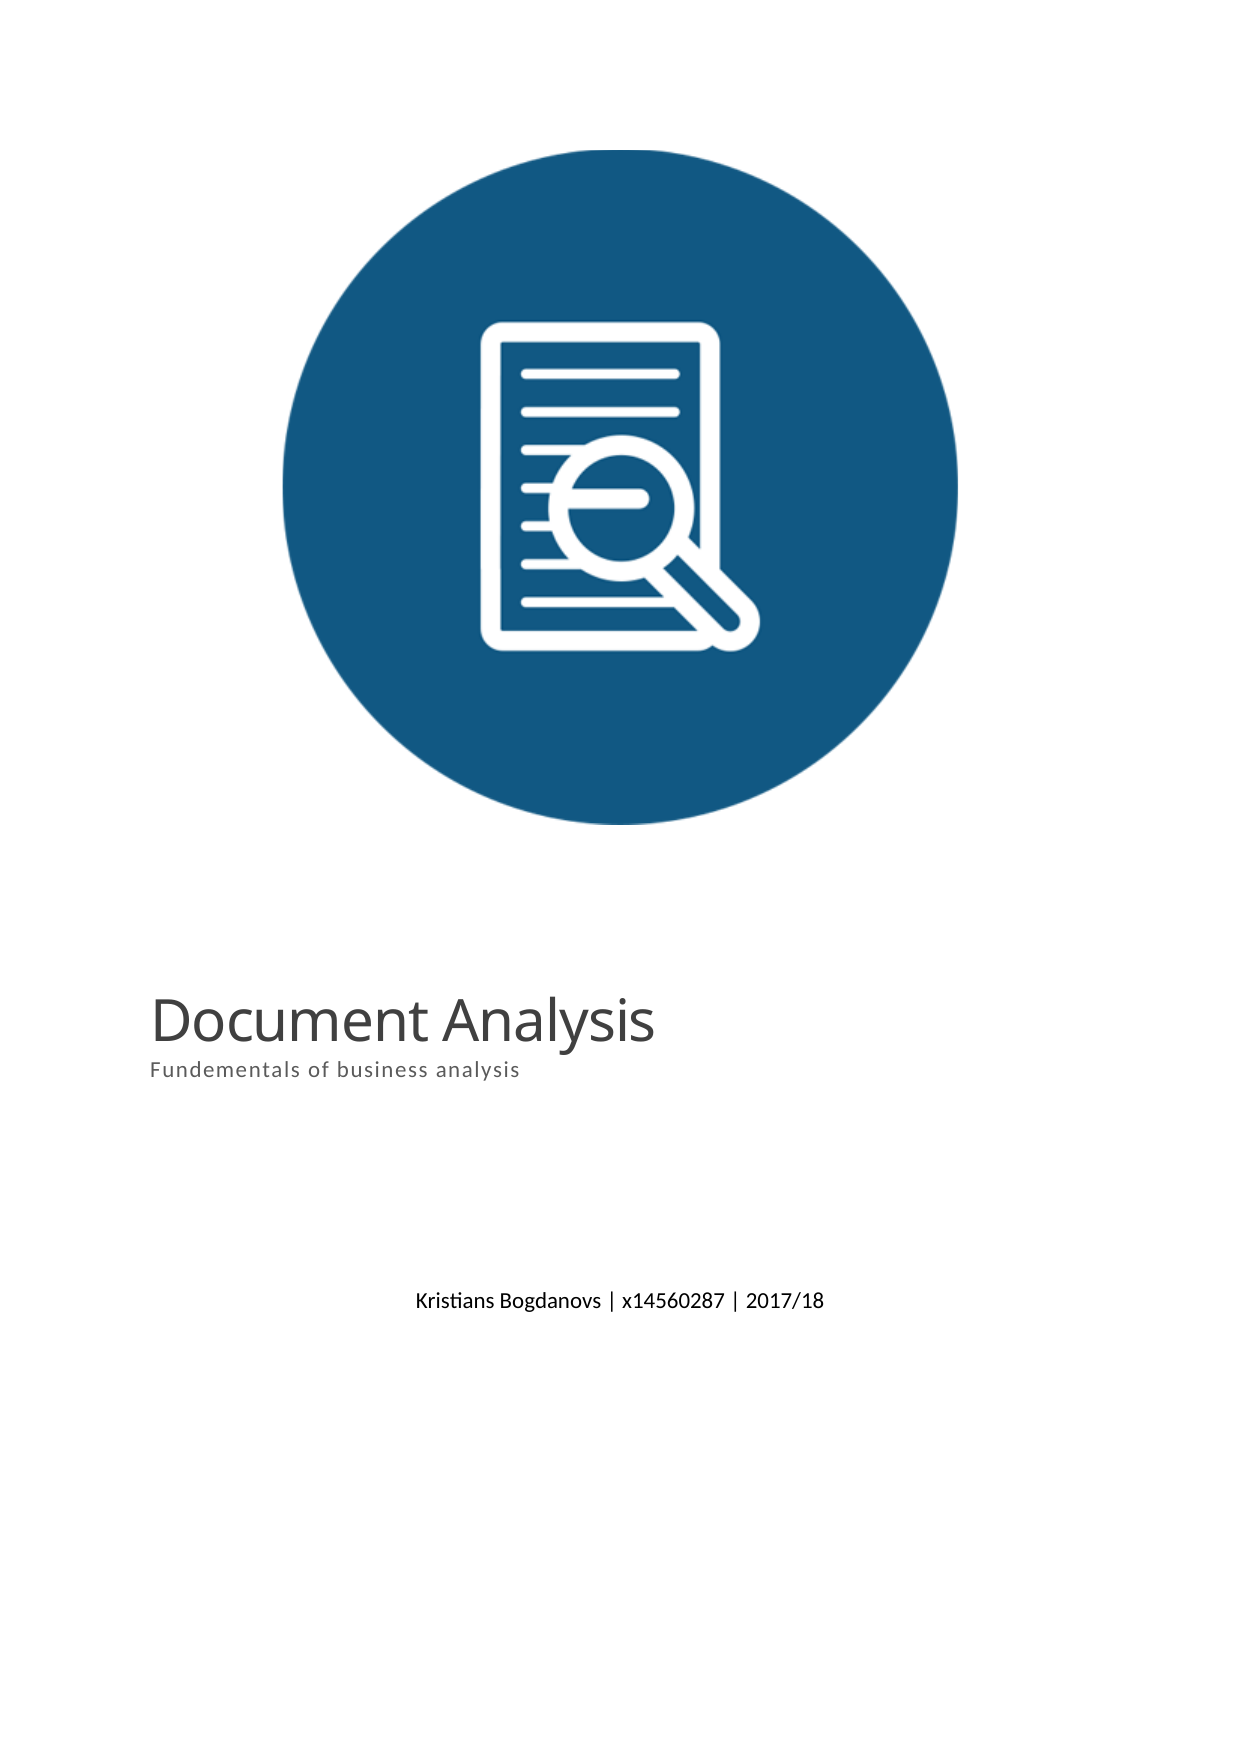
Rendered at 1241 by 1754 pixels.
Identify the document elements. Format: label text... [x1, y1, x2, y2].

picture [170, 150, 1071, 825]
subtitle Fundementals of business analysis [150, 1055, 1090, 1083]
text Kristians Bogdanovs | x14560287 | 2017/18 [150, 1287, 1090, 1315]
title Document Analysis [150, 984, 1090, 1055]
